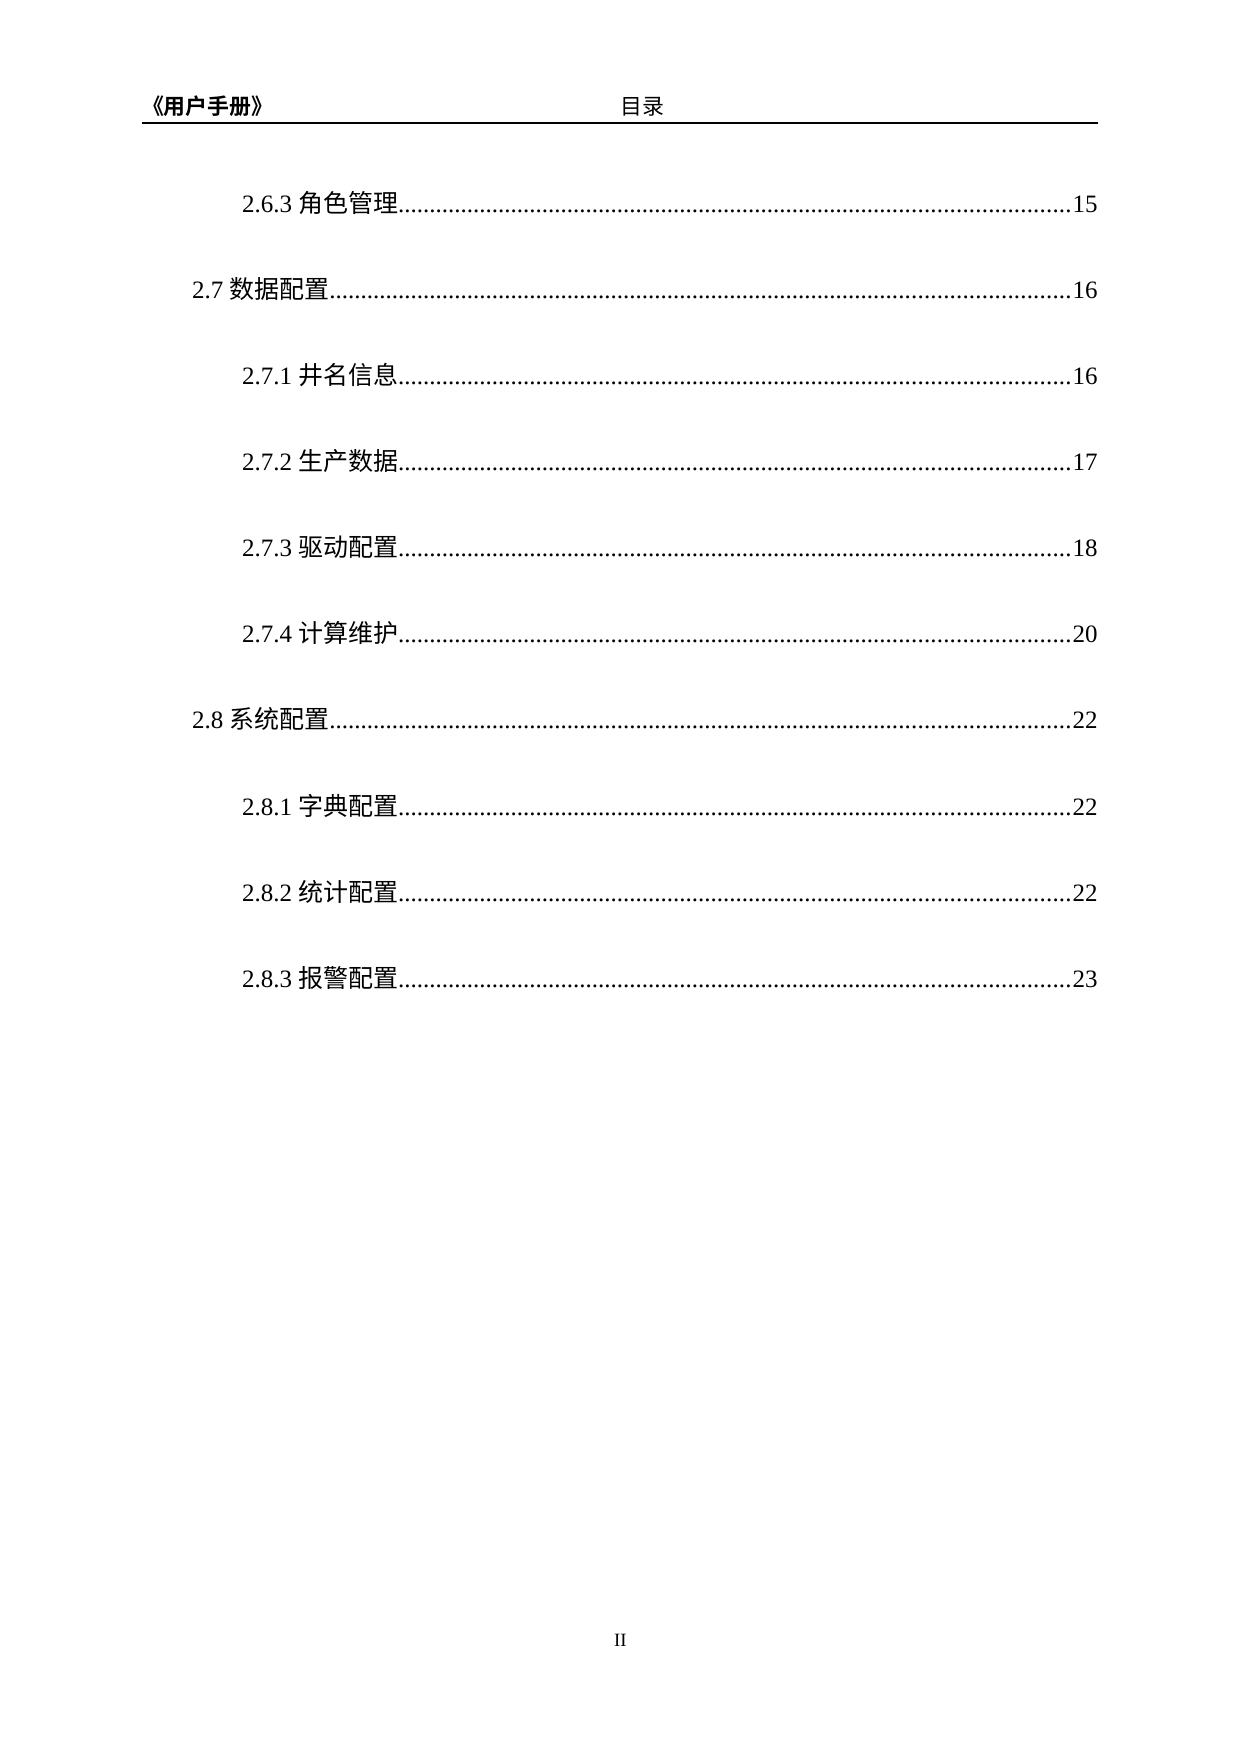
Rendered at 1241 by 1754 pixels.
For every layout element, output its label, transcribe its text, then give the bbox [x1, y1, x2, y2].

text 2.8 系统配置 22 [192, 684, 1098, 752]
text 2.7.2 生产数据 17 [242, 426, 1098, 494]
text 2.8.1 字典配置 22 [242, 770, 1098, 838]
text 2.7.4 计算维护 20 [242, 598, 1098, 666]
text 2.7 数据配置 16 [192, 254, 1098, 322]
text 2.8.2 统计配置 22 [242, 856, 1098, 924]
text 2.6.3 角色管理 15 [242, 168, 1098, 236]
text 2.7.1 井名信息 16 [242, 340, 1098, 408]
text 2.7.3 驱动配置 18 [242, 512, 1098, 580]
text 2.8.3 报警配置 23 [242, 942, 1098, 1010]
